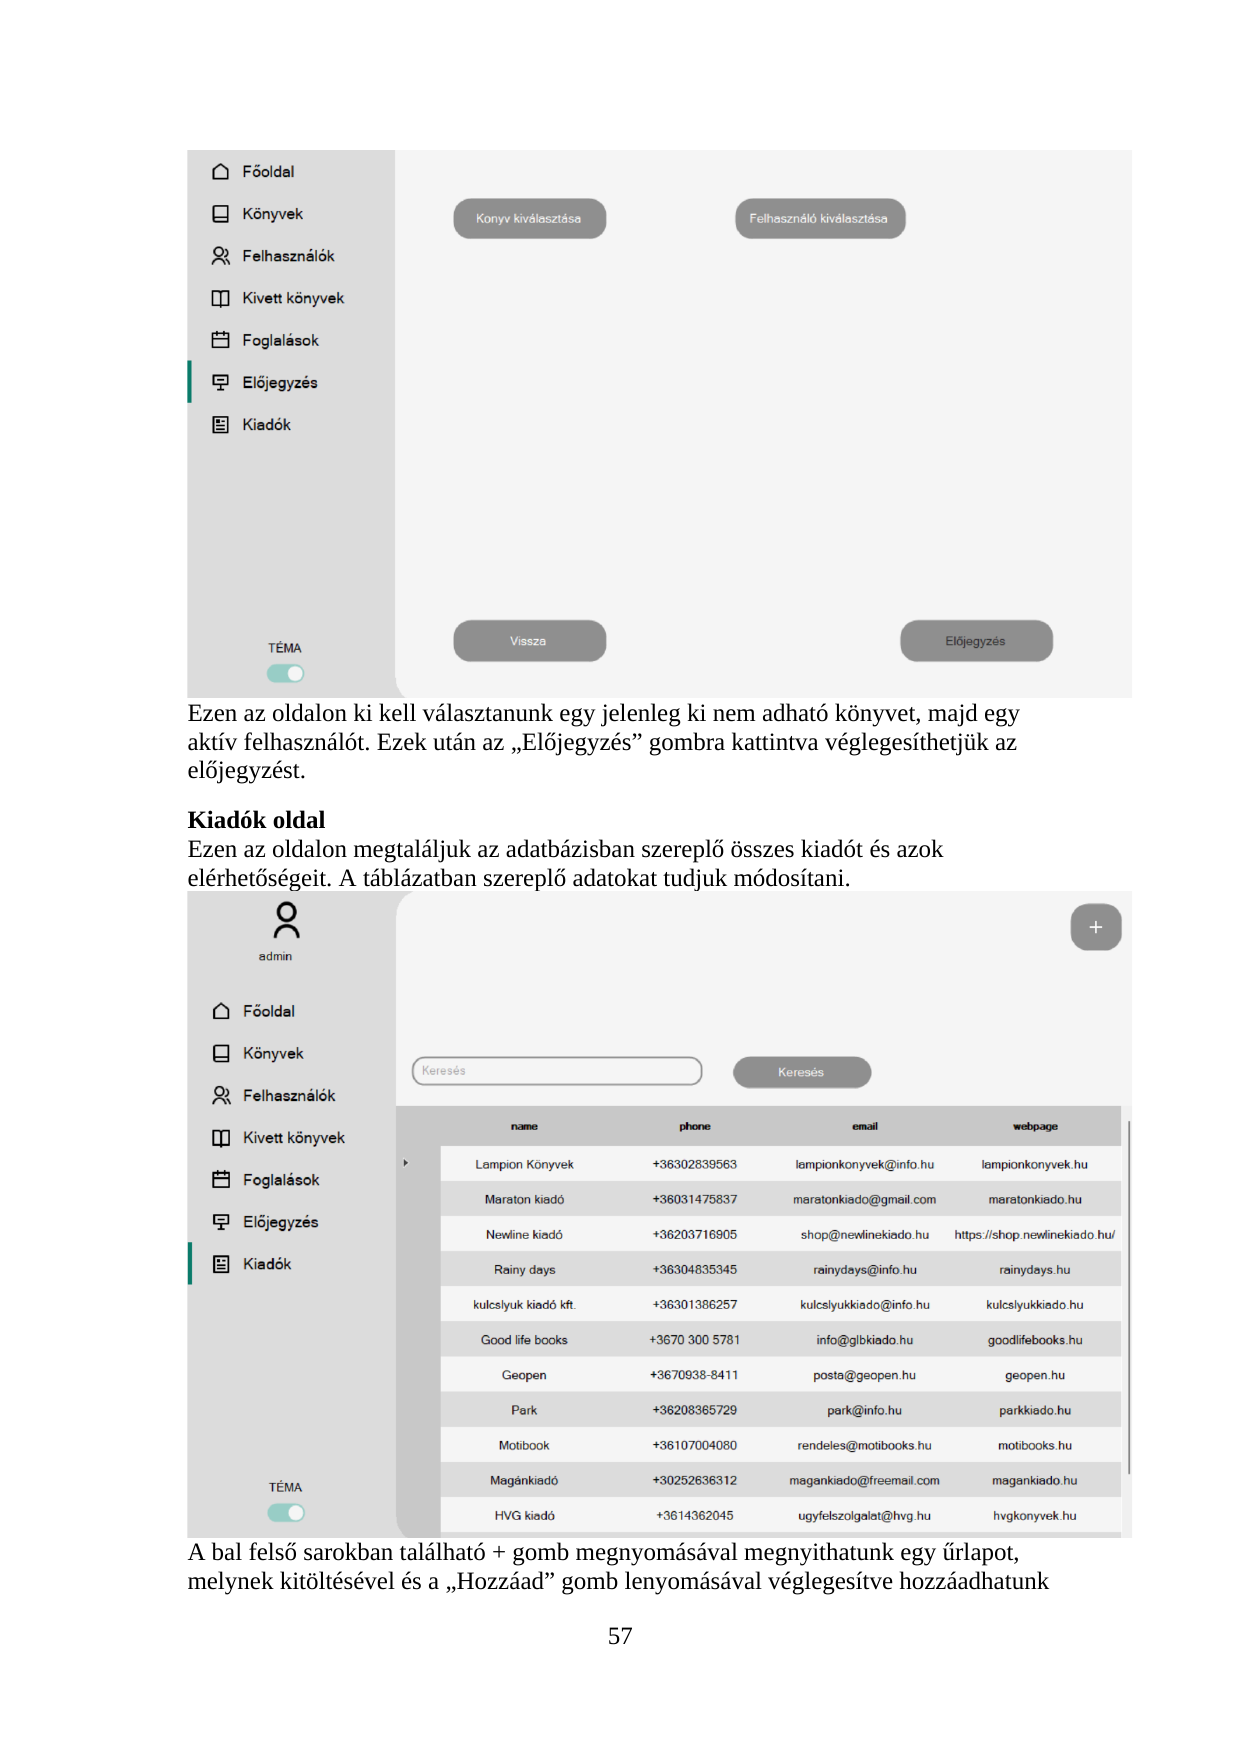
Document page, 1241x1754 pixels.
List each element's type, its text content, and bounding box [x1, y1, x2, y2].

text Ezen az oldalon megtaláljuk az adatbázisban szereplő összes kiadót és azok elérhetőségeit. A táblázatban szereplő adatokat tudjuk módosítani. [187, 834, 1053, 891]
picture [187, 150, 1133, 698]
text Ezen az oldalon ki kell választanunk egy jelenleg ki nem adható könyvet, majd egy aktív felhasználót. Ezek után az „Előjegyzés” gombra kattintva véglegesíthetjük az előjegyzést. [187, 698, 1053, 784]
subtitle Kiadók oldal [187, 784, 1053, 834]
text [187, 1538, 1053, 1595]
picture [187, 891, 1133, 1538]
